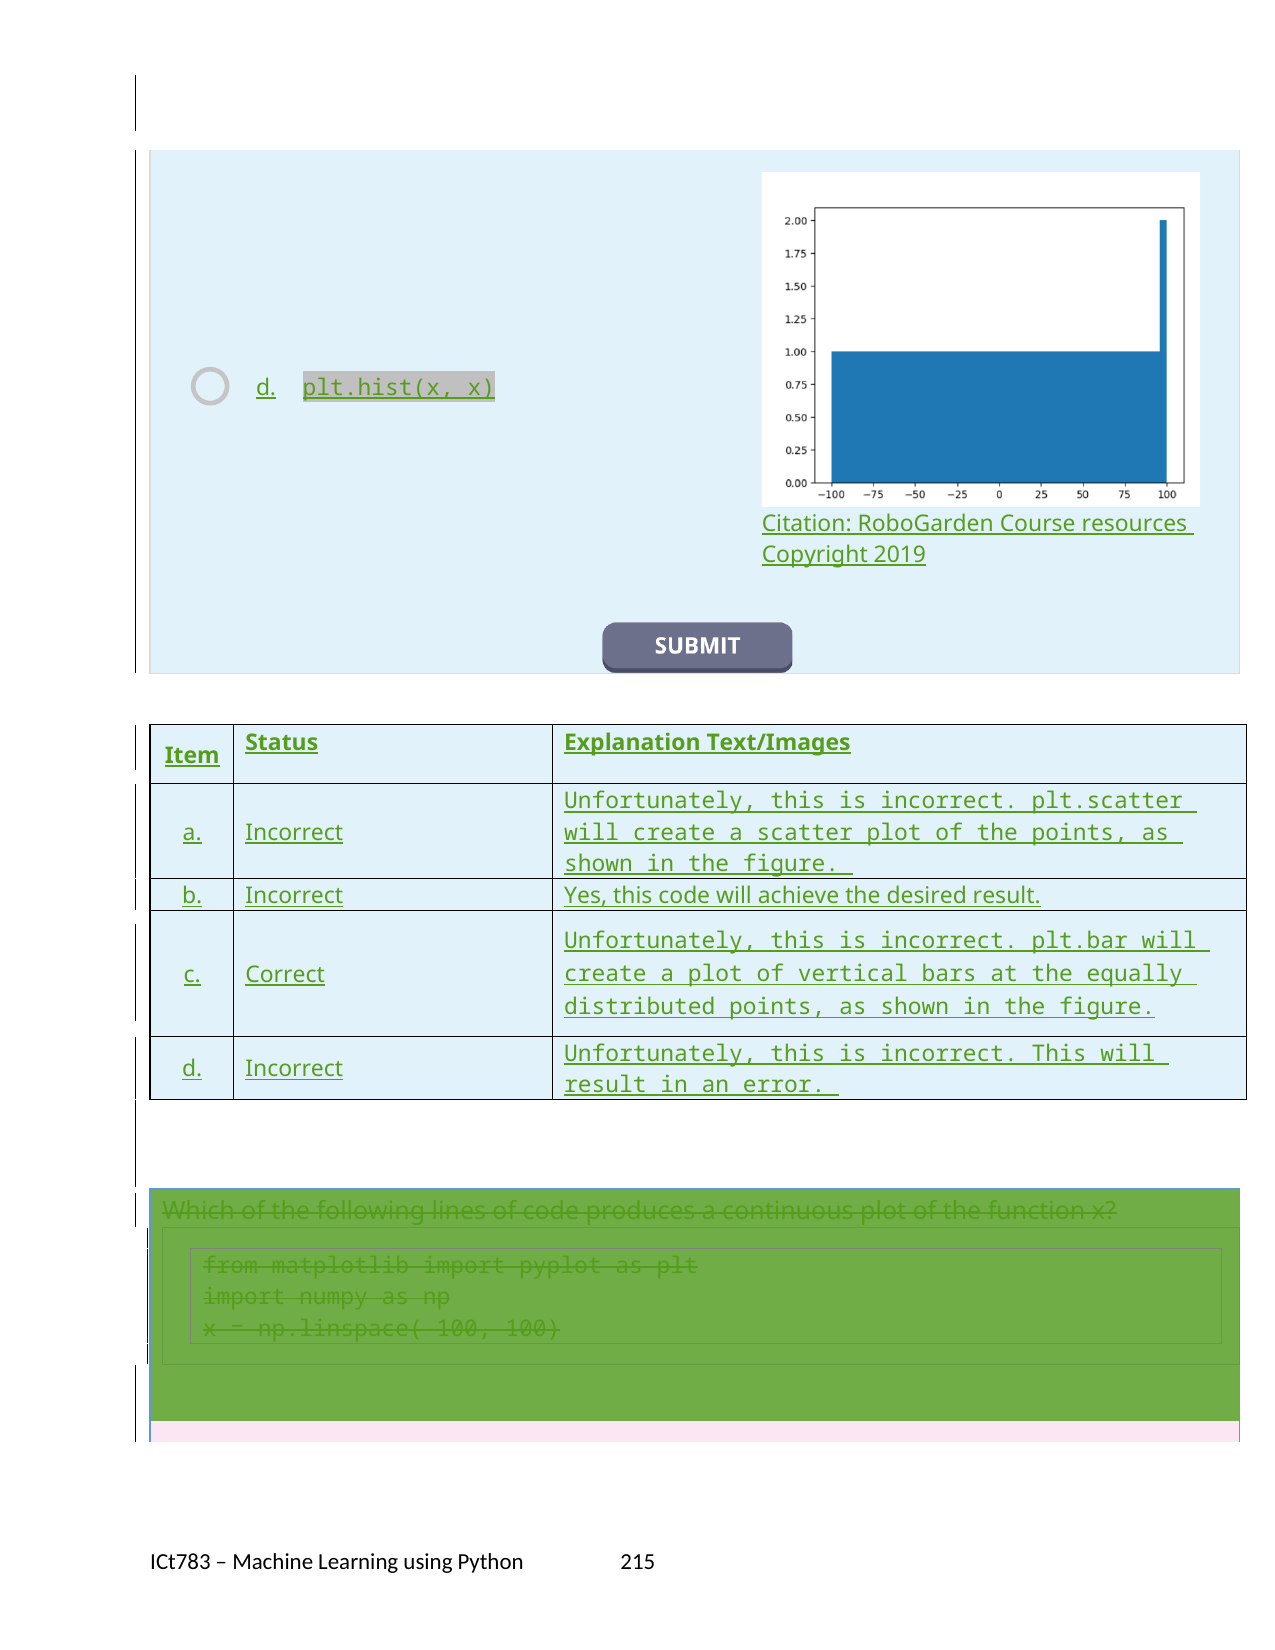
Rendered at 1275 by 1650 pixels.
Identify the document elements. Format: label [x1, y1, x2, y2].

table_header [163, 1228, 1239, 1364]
picture [761, 172, 1201, 507]
picture [602, 622, 793, 673]
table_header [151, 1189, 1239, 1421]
